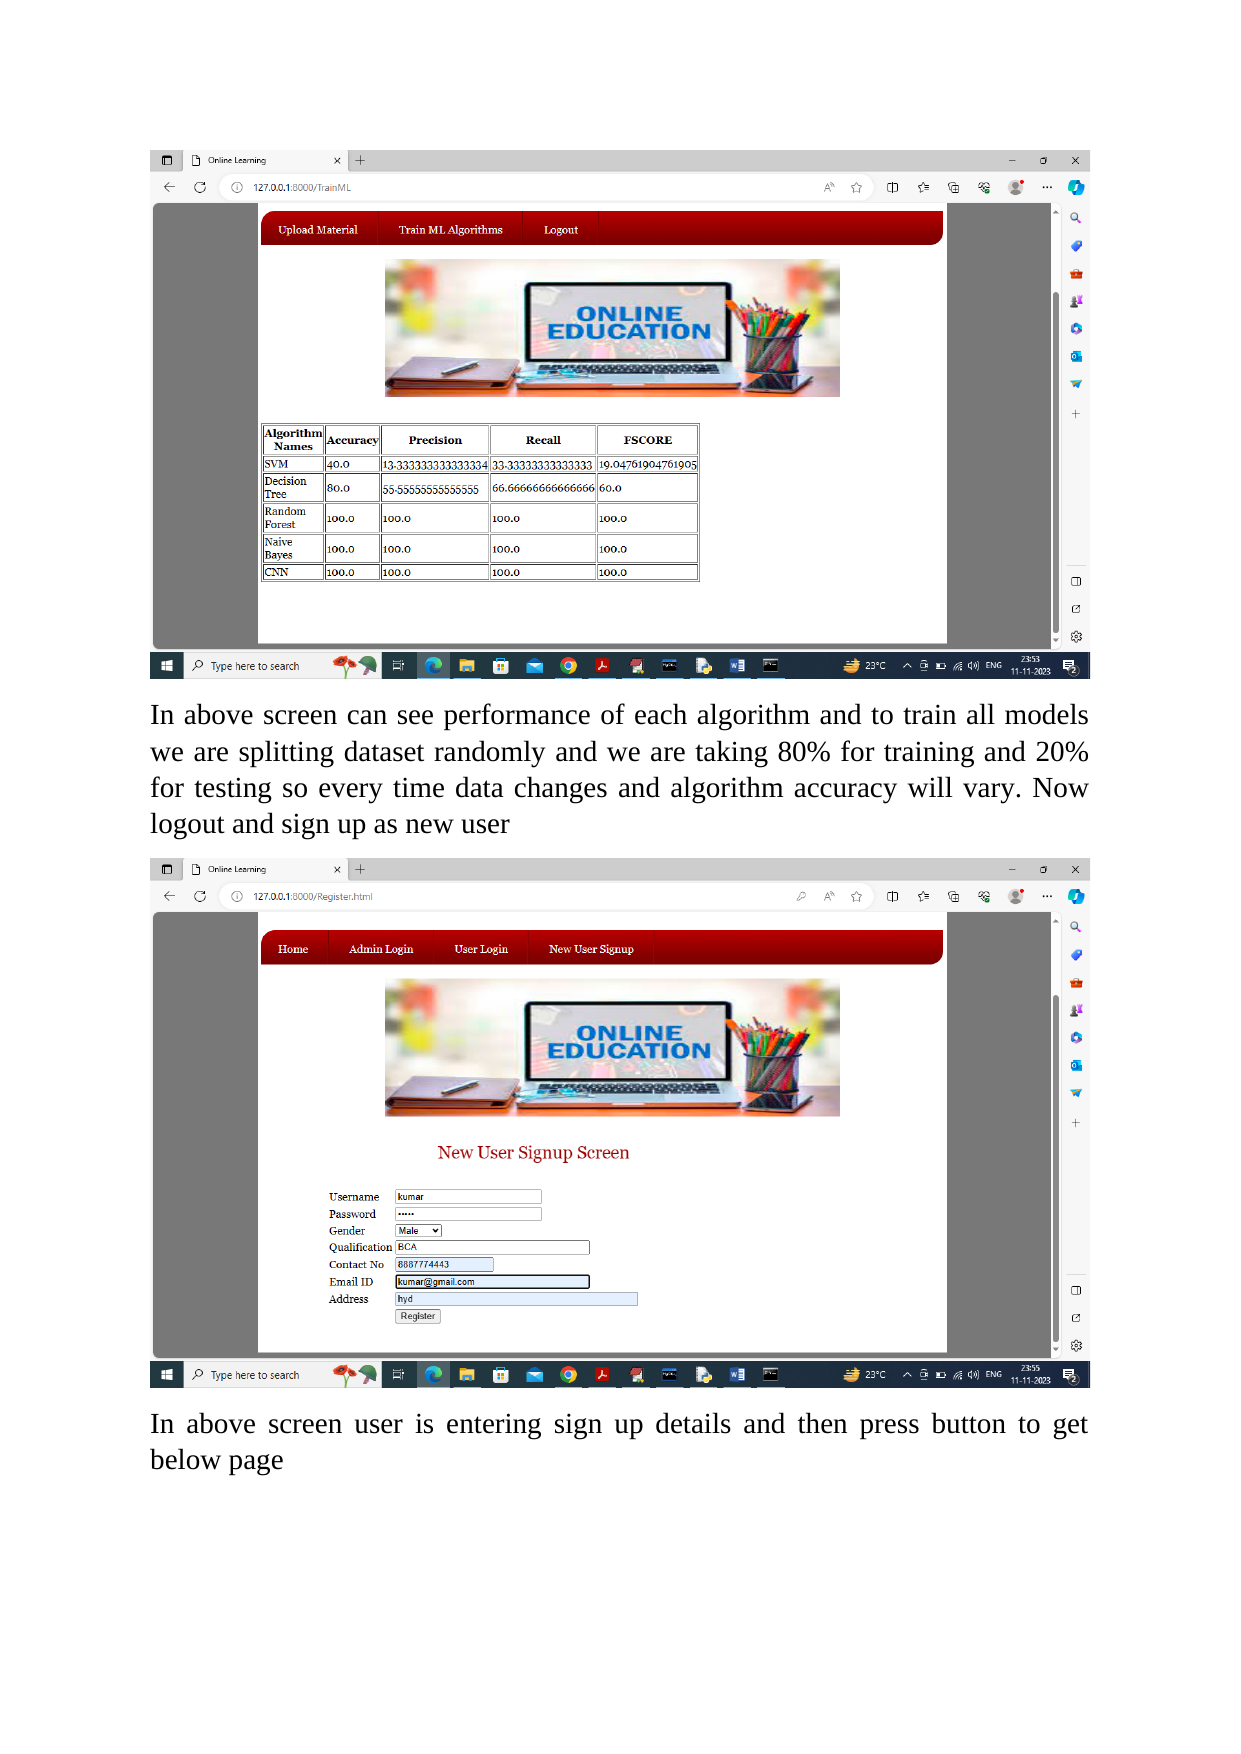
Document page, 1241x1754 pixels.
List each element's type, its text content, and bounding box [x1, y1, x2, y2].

picture [150, 858, 1091, 1388]
text In above screen can see performance of each algorithm and to train all models we are splitting dataset randomly and we are taking 80% for training and 20% for testing so every time data changes and algorithm accuracy will vary. Now logout and sign up as new user [150, 697, 1090, 839]
text In above screen user is entering sign up details and then press button to get below page [150, 1406, 1090, 1476]
picture [150, 150, 1091, 679]
